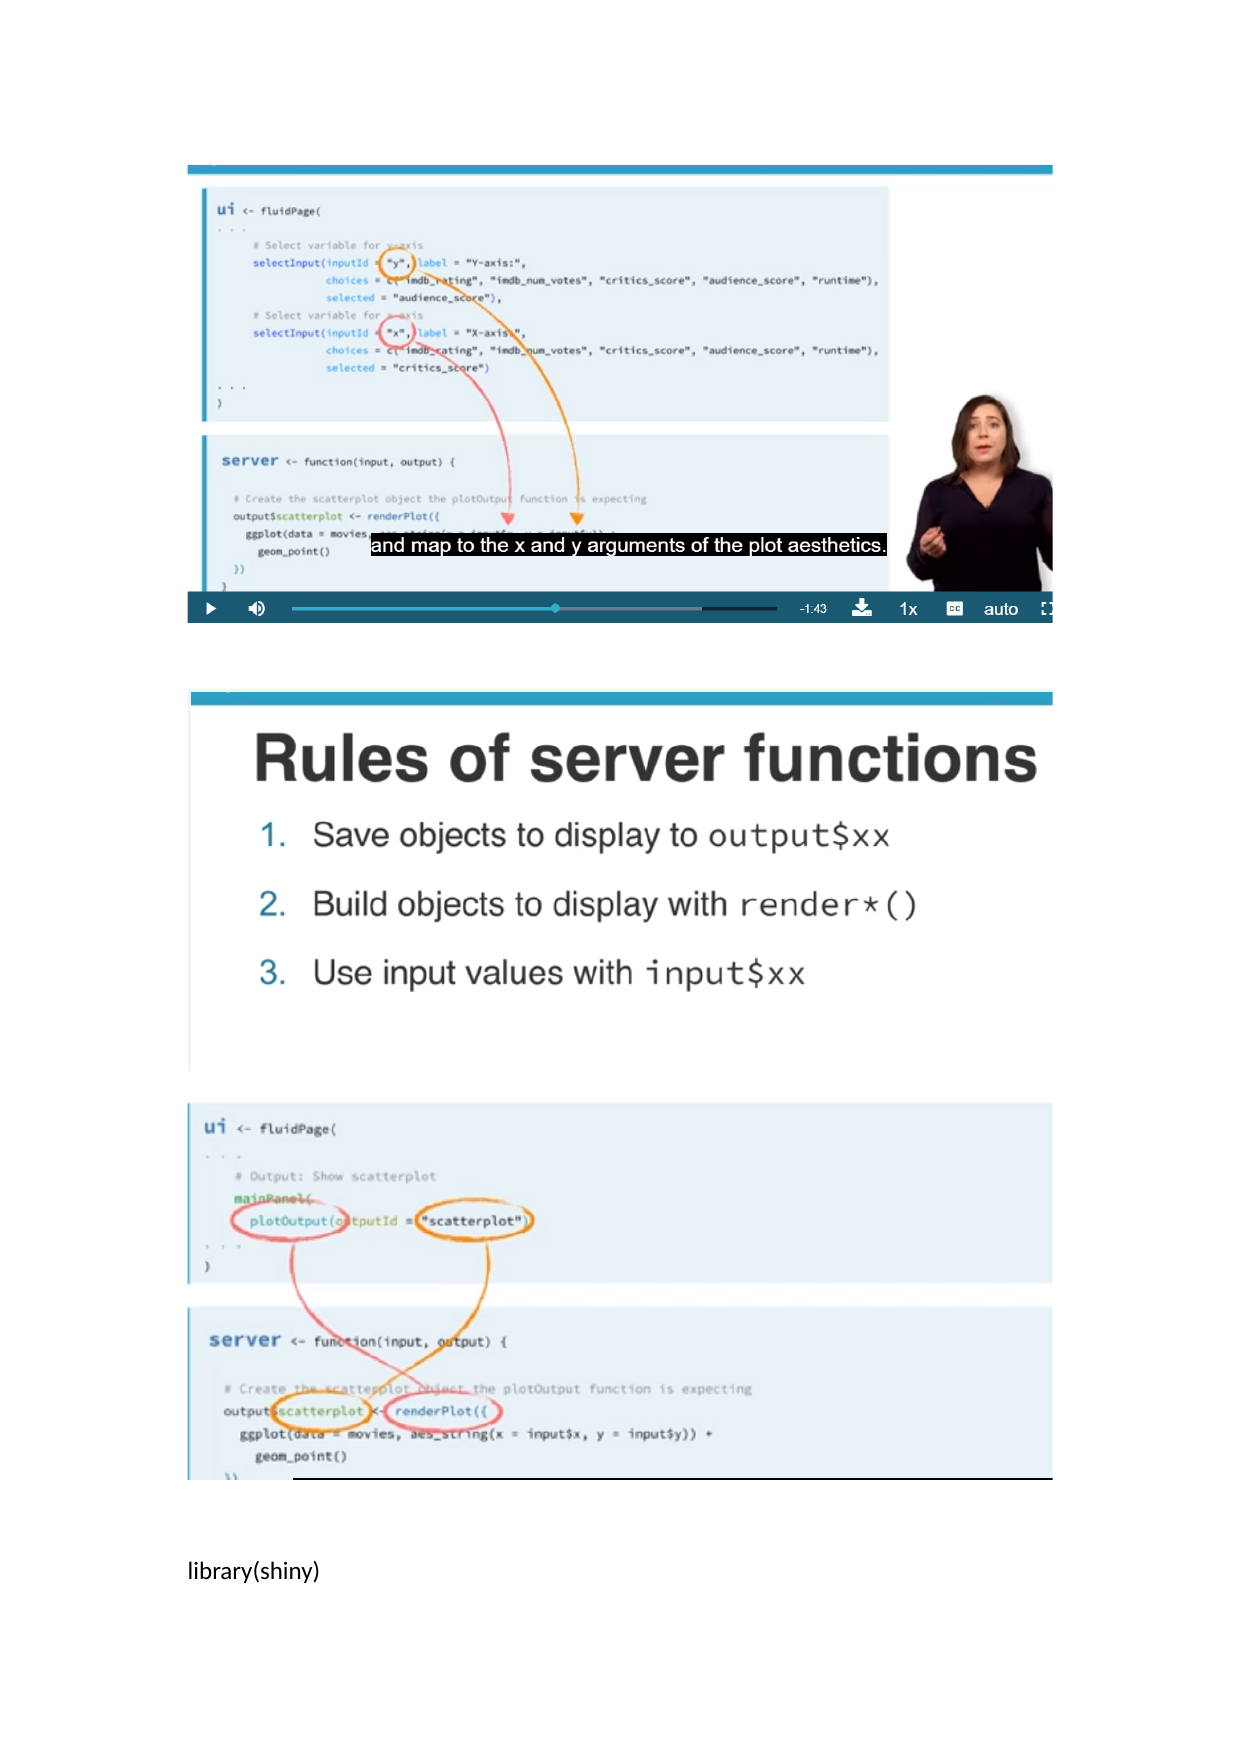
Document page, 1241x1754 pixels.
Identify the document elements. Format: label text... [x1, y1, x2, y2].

picture [187, 1102, 1053, 1480]
text library(shiny) [187, 1552, 1053, 1589]
picture [187, 689, 1053, 1071]
picture [187, 164, 1053, 623]
